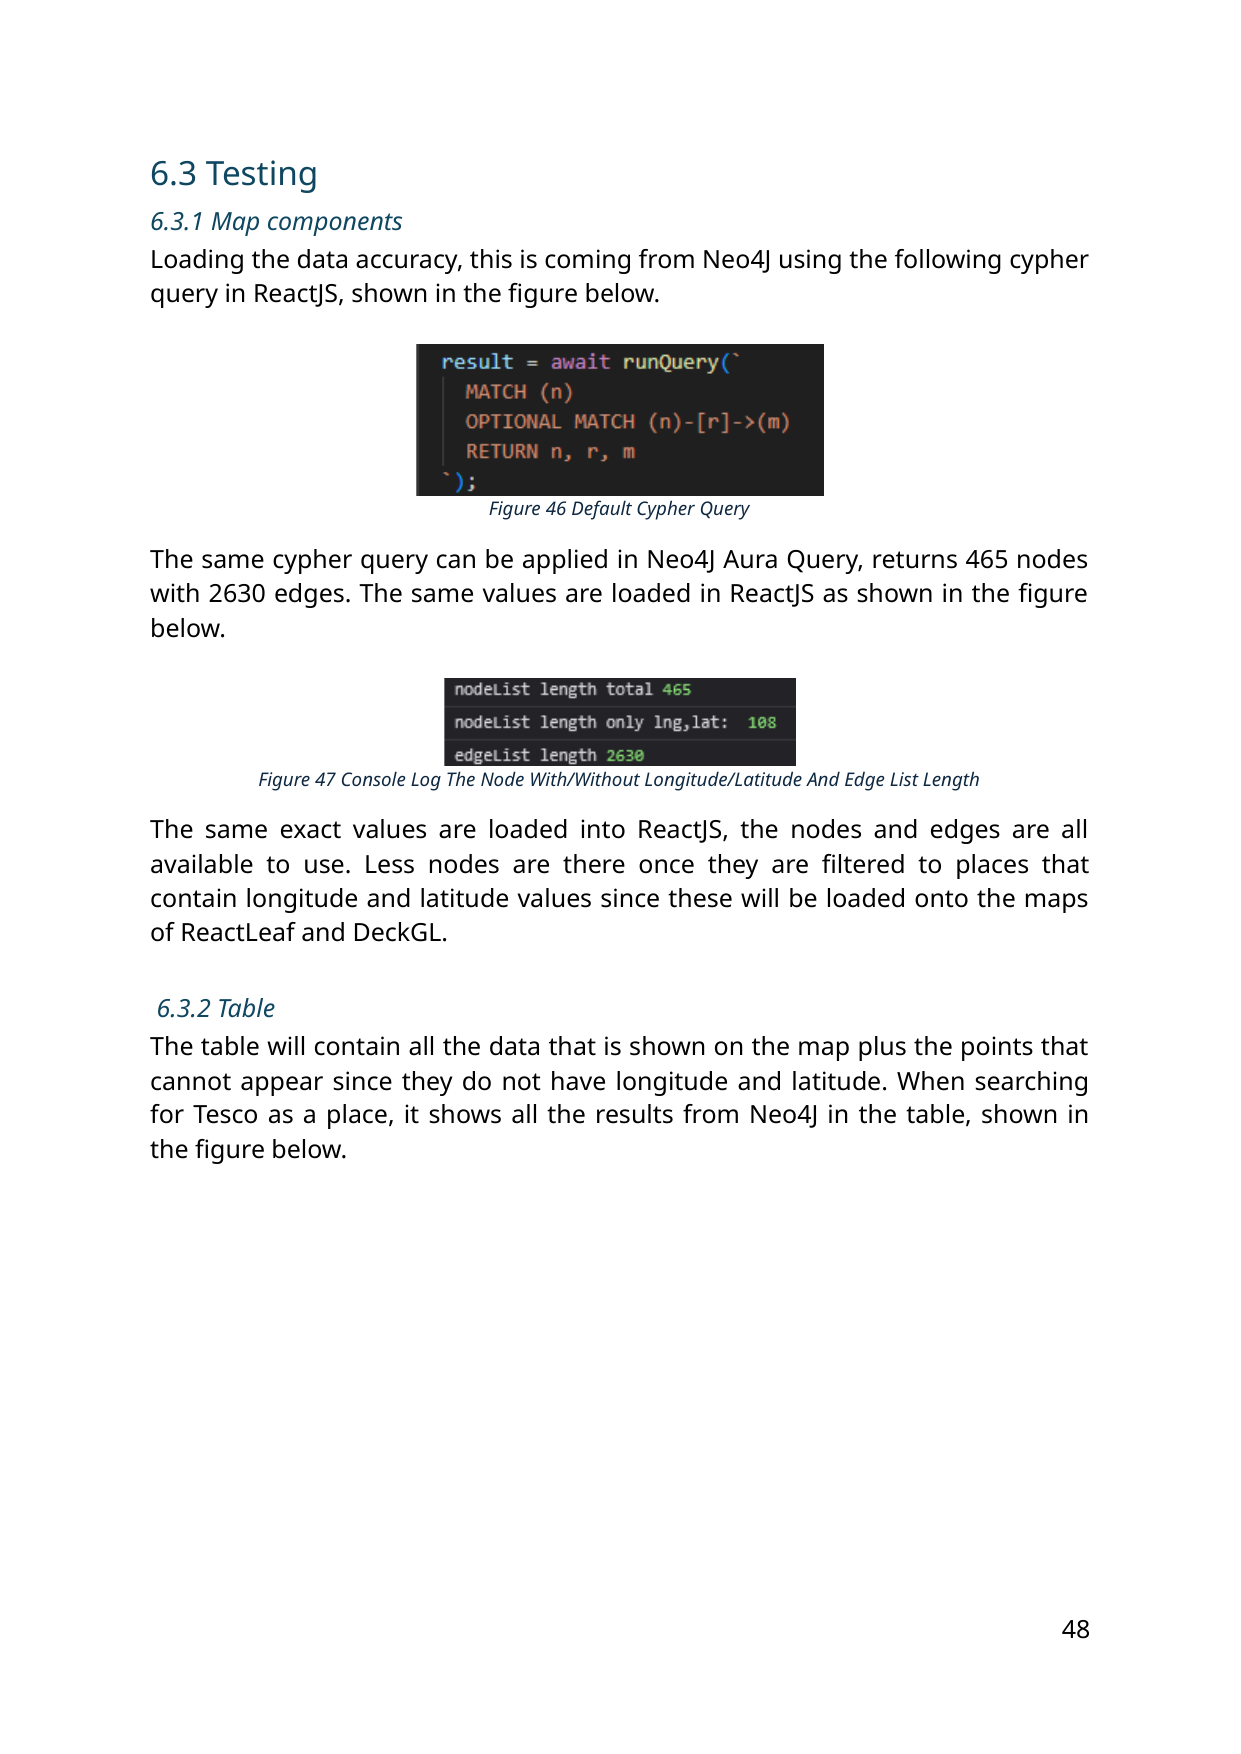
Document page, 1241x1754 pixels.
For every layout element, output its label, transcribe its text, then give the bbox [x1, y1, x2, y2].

subtitle 6.3.1 Map components [150, 204, 1090, 238]
text The same exact values are loaded into ReactJS, the nodes and edges are all available to use. Less nodes are there once they are filtered to places that contain longitude and latitude values since these will be loaded onto the maps of ReactLeaf and DeckGL. [150, 812, 1090, 948]
picture [444, 678, 796, 766]
text Loading the data accuracy, this is coming from Neo4J using the following cypher query in ReactJS, shown in the figure below. [150, 242, 1090, 310]
text The table will contain all the data that is shown on the map plus the points that cannot appear since they do not have longitude and latitude. When searching for Tesco as a place, it shows all the results from Neo4J in the table, shown in the figure below. [150, 1029, 1090, 1165]
picture [416, 344, 824, 496]
subtitle 6.3 Testing [150, 150, 1090, 195]
subtitle 6.3.2 Table [150, 991, 1090, 1025]
text The same cypher query can be applied in Neo4J Aura Query, returns 465 nodes with 2630 edges. The same values are loaded in ReactJS as shown in the figure below. [150, 542, 1090, 644]
